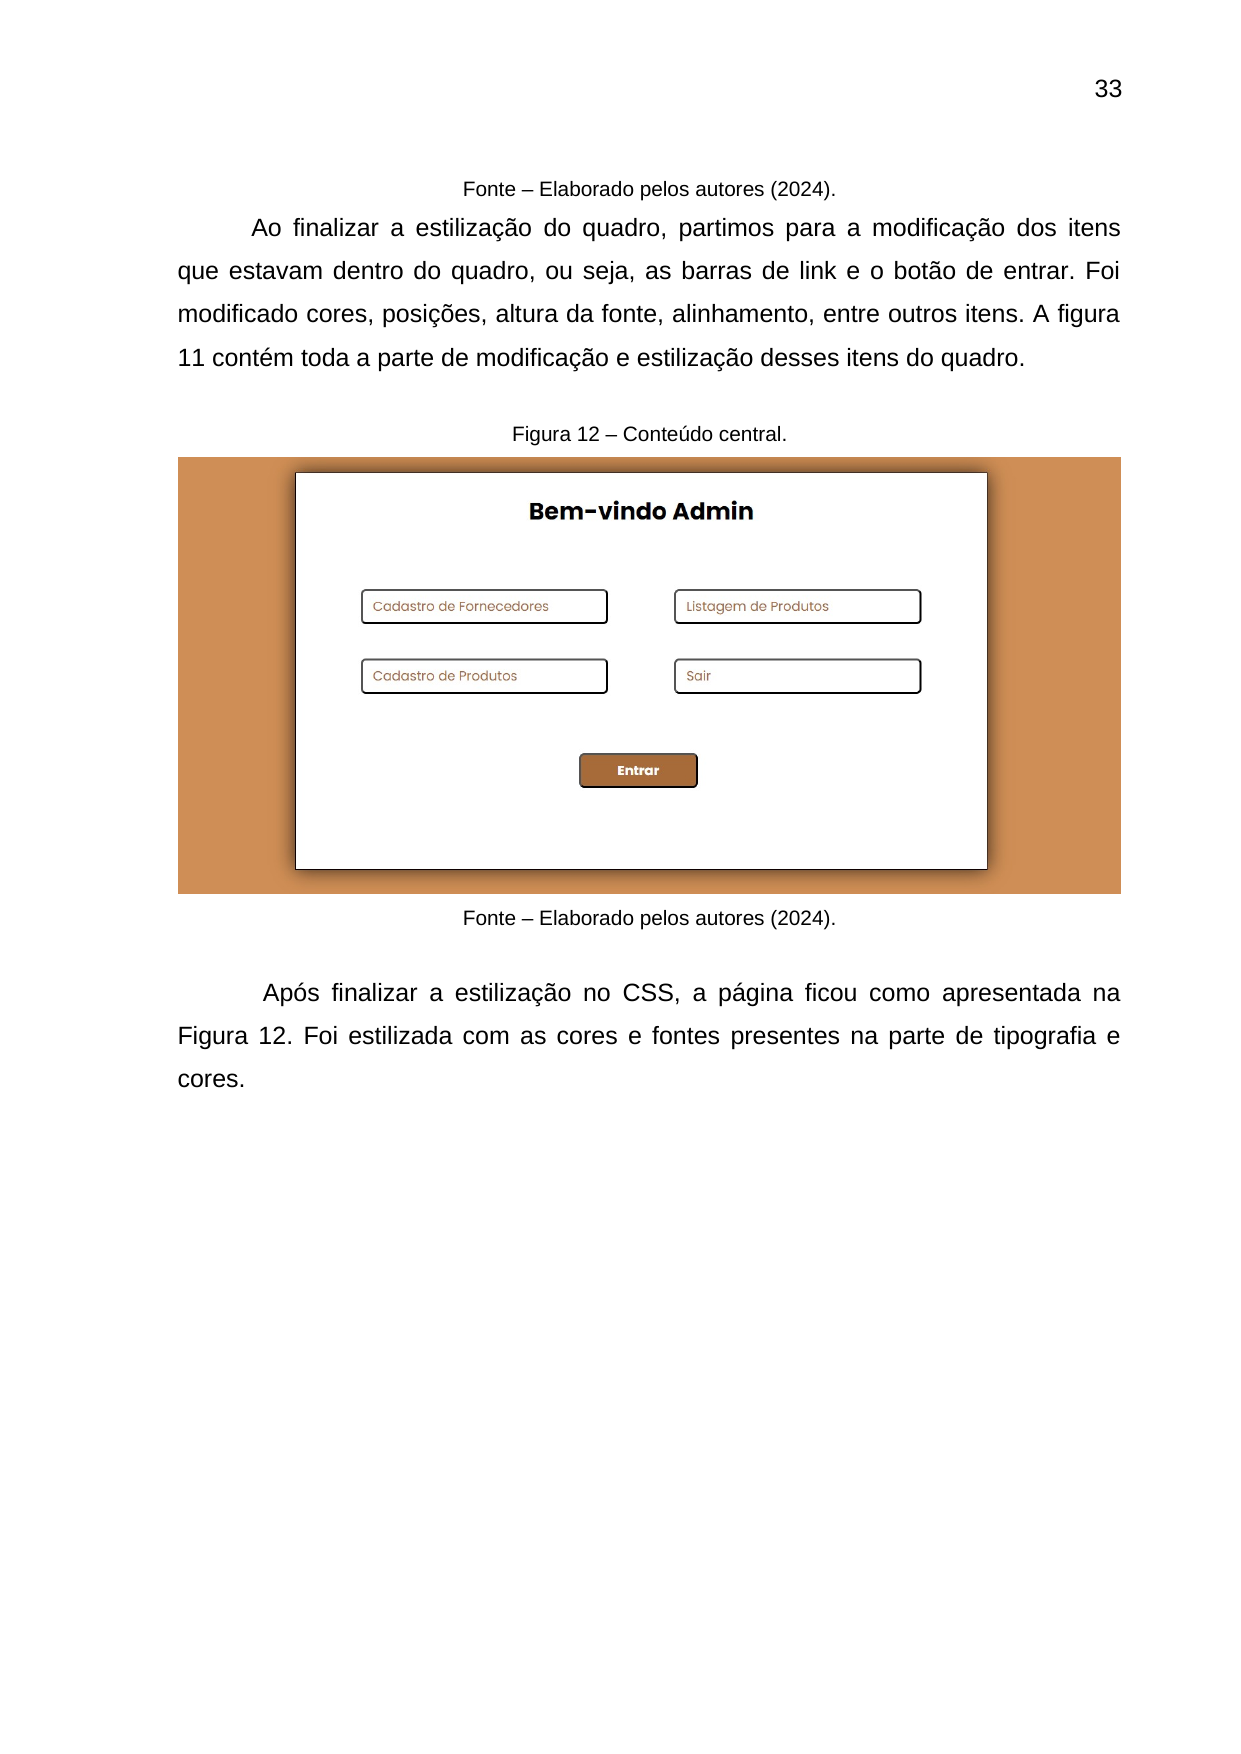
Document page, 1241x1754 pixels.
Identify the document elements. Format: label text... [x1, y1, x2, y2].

text Fonte – Elaborado pelos autores (2024). [177, 177, 1122, 201]
picture [178, 457, 1121, 894]
text Após finalizar a estilização no CSS, a página ficou como apresentada na Figura 12. Foi estilizada com as cores e fontes presentes na parte de tipografia e cores. [177, 978, 1122, 1093]
text Ao finalizar a estilização do quadro, partimos para a modificação dos itens que estavam dentro do quadro, ou seja, as barras de link e o botão de entrar. Foi modificado cores, posições, altura da fonte, alinhamento, entre outros itens. A figura 11 contém toda a parte de modificação e estilização desses itens do quadro. [177, 213, 1122, 371]
text Fonte – Elaborado pelos autores (2024). [177, 906, 1122, 930]
text Figura 12 – Conteúdo central. [177, 422, 1122, 446]
